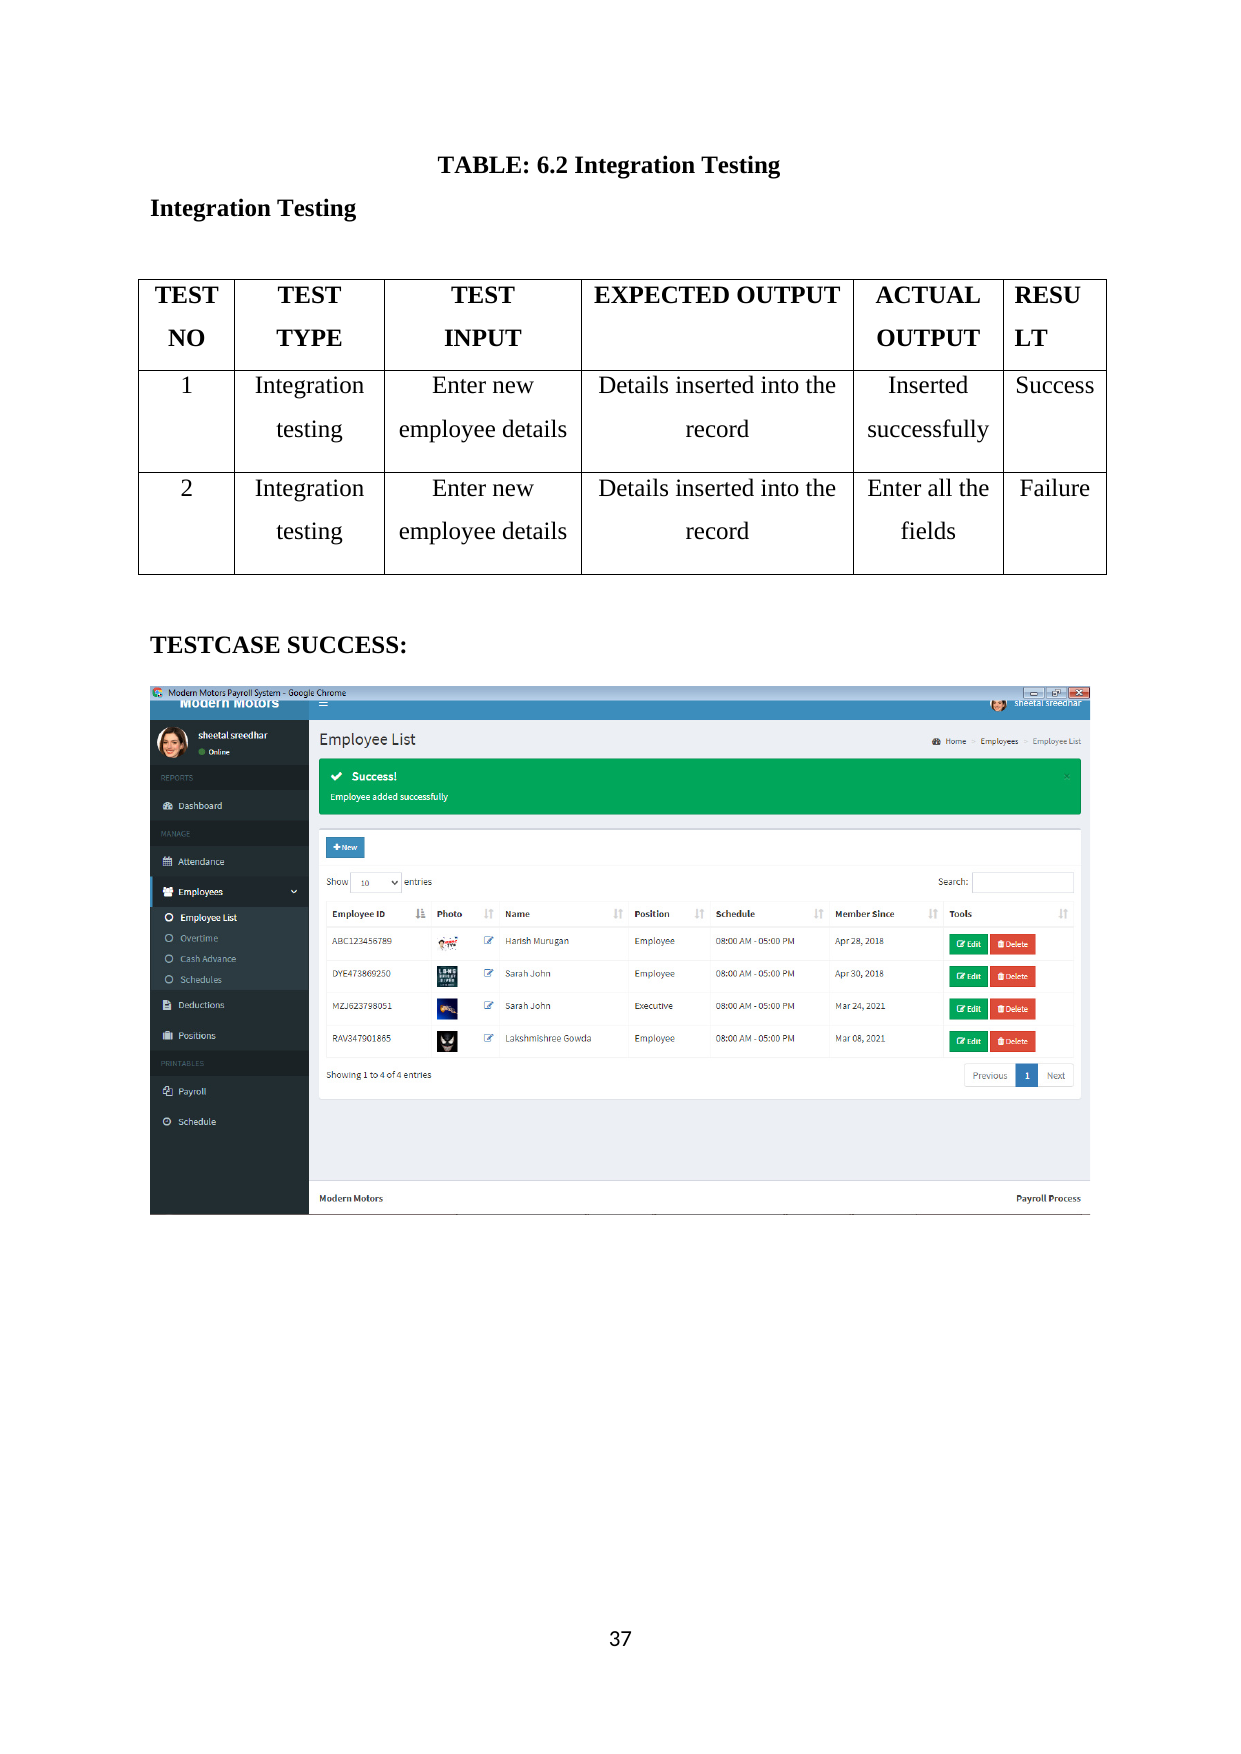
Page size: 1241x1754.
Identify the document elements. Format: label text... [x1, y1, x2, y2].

table_cell 2 [139, 473, 234, 574]
table_cell Success [1004, 371, 1106, 472]
table_cell Inserted successfully [854, 371, 1003, 472]
table_cell Integration testing [235, 371, 384, 472]
table_header ACTUAL OUTPUT [854, 280, 1003, 369]
picture [150, 686, 1091, 1215]
table_header RESULT [1004, 280, 1106, 369]
table_header TEST NO [139, 280, 234, 369]
table_cell Integration testing [235, 473, 384, 574]
table_cell Enter new employee details [385, 473, 581, 574]
table_cell Enter all the fields [854, 473, 1003, 574]
text TABLE: 6.2 Integration Testing [150, 150, 1090, 179]
table_cell Enter new employee details [385, 371, 581, 472]
table_cell Details inserted into the record [582, 473, 853, 574]
table_cell Failure [1004, 473, 1106, 574]
text TESTCASE SUCCESS: [150, 630, 1090, 659]
table_header TEST INPUT [385, 280, 581, 369]
table_header TEST TYPE [235, 280, 384, 369]
table_cell Details inserted into the record [582, 371, 853, 472]
text Integration Testing [150, 193, 1090, 222]
table_header EXPECTED OUTPUT [582, 280, 853, 369]
table_cell 1 [139, 371, 234, 472]
